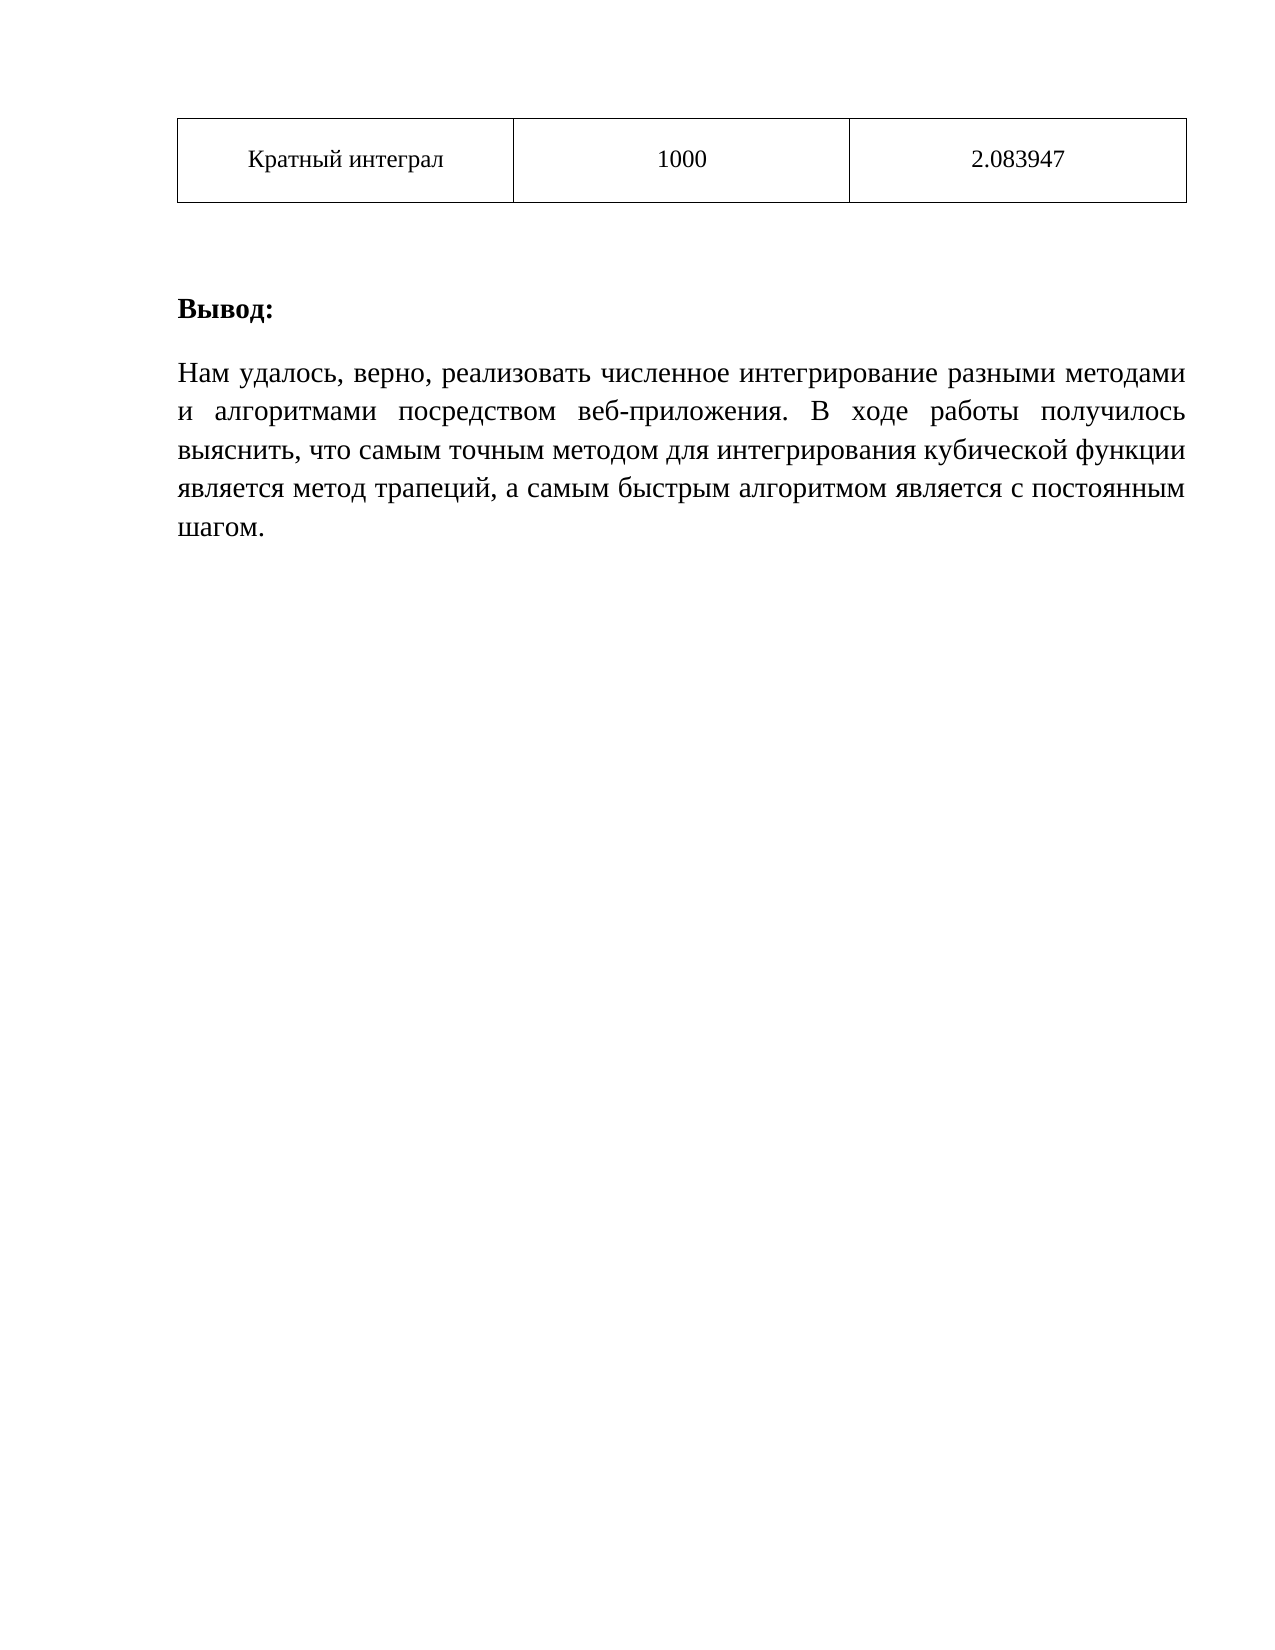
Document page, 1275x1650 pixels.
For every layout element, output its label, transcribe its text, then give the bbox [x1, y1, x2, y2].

table_cell 2.083947 [850, 119, 1186, 202]
table_cell Кратный интеграл [178, 119, 513, 202]
text Вывод: [177, 291, 1186, 325]
table_cell 1000 [514, 119, 849, 202]
text Нам удалось, верно, реализовать численное интегрирование разными методами и алгоритмами посредством веб-приложения. В ходе работы получилось выяснить, что самым точным методом для интегрирования кубической функции является метод трапеций, а самым быстрым алгоритмом является с постоянным шагом. [177, 355, 1186, 543]
